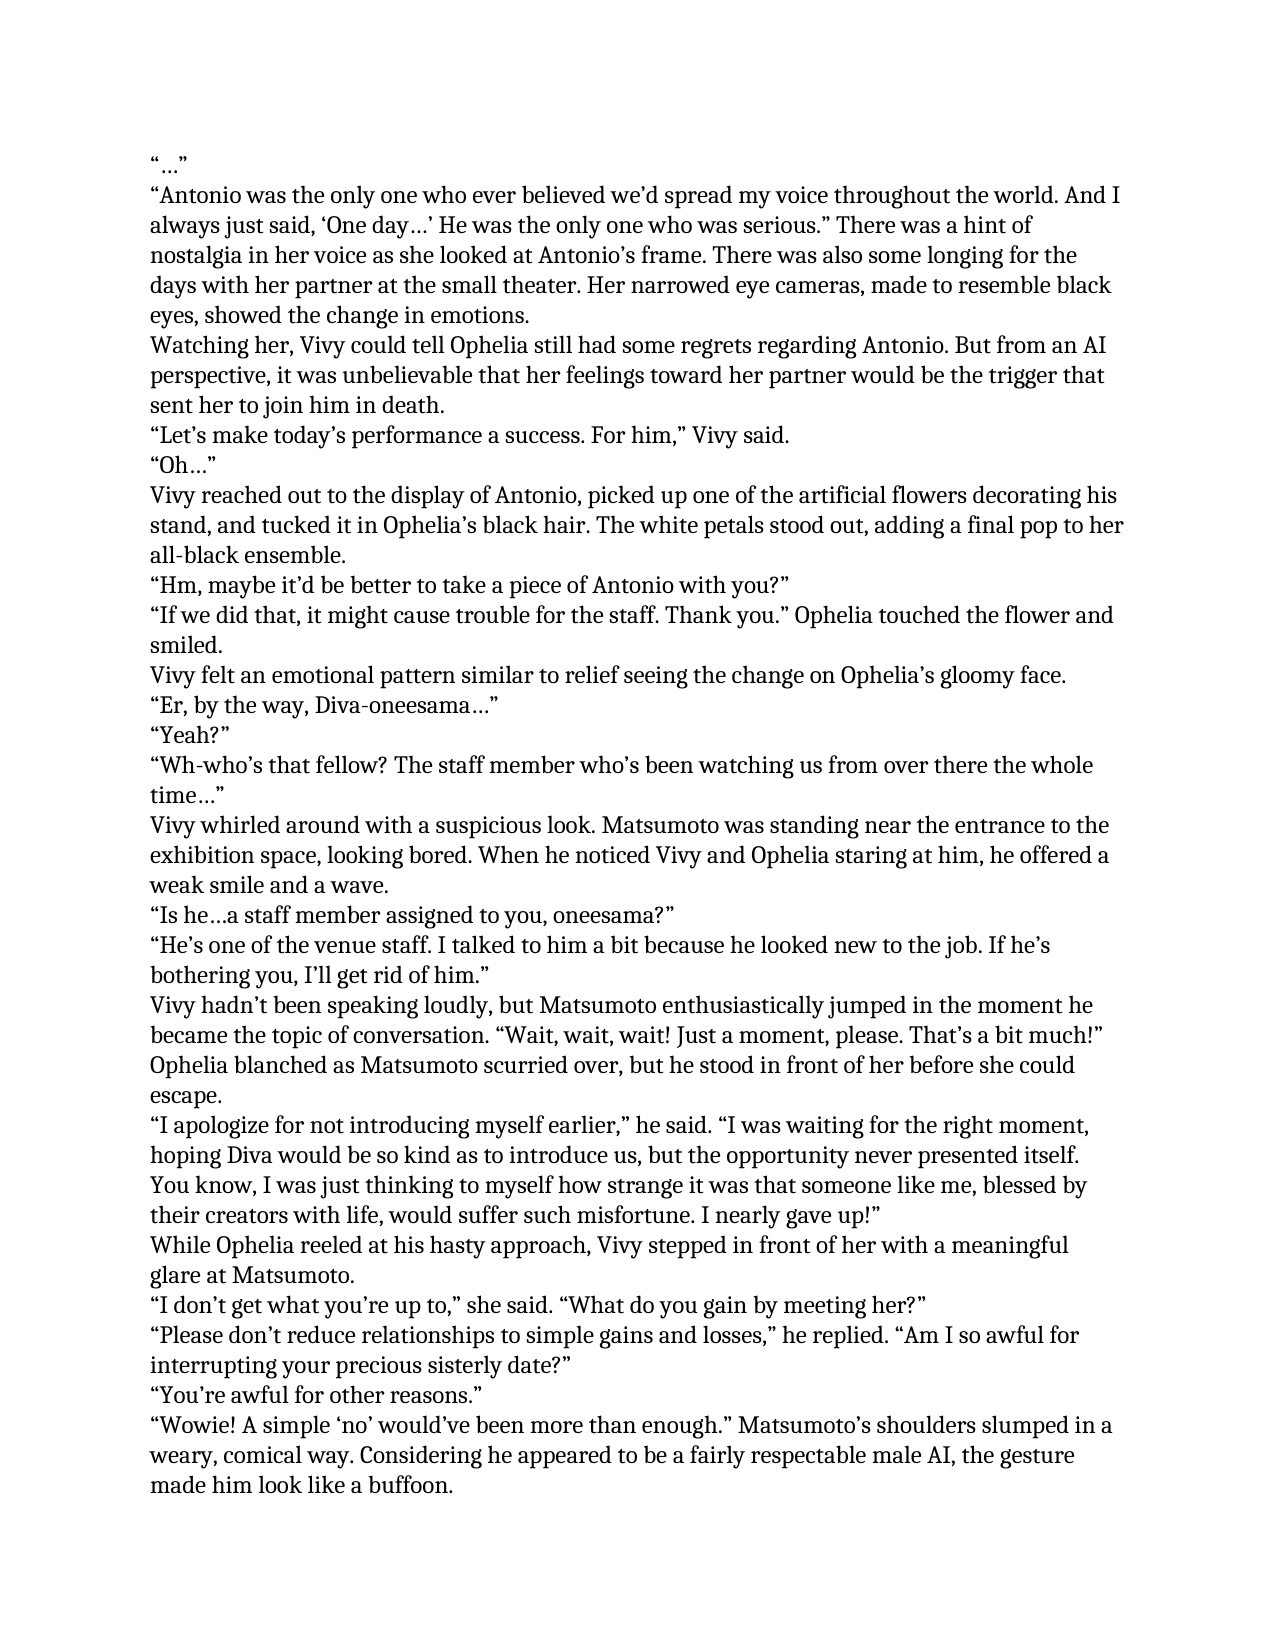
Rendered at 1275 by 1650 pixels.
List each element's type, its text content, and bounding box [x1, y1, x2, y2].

text “He’s one of the venue staff. I talked to him a bit because he looked new to the job. If he’s bothering you, I’ll get rid of him.” [150, 930, 1125, 990]
text “Er, by the way, Diva-oneesama…” [150, 690, 1125, 720]
text “Wh-who’s that fellow? The staff member who’s been watching us from over there the whole time…” [150, 750, 1125, 810]
text “Antonio was the only one who ever believed we’d spread my voice throughout the world. And I always just said, ‘One day…’ He was the only one who was serious.” There was a hint of nostalgia in her voice as she looked at Antonio’s frame. There was also some longing for the days with her partner at the small theater. Her narrowed eye cameras, made to resemble black eyes, showed the change in emotions. [150, 180, 1125, 330]
text “Oh…” [150, 450, 1125, 480]
text Vivy felt an emotional pattern similar to relief seeing the change on Ophelia’s gloomy face. [150, 660, 1125, 690]
text Watching her, Vivy could tell Ophelia still had some regrets regarding Antonio. But from an AI perspective, it was unbelievable that her feelings toward her partner would be the trigger that sent her to join him in death. [150, 330, 1125, 420]
text “Let’s make today’s performance a success. For him,” Vivy said. [150, 420, 1125, 450]
text “Yeah?” [150, 720, 1125, 750]
text “I apologize for not introducing myself earlier,” he said. “I was waiting for the right moment, hoping Diva would be so kind as to introduce us, but the opportunity never presented itself. You know, I was just thinking to myself how strange it was that someone like me, blessed by their creators with life, would suffer such misfortune. I nearly gave up!” [150, 1110, 1125, 1230]
text “Wowie! A simple ‘no’ would’ve been more than enough.” Matsumoto’s shoulders slumped in a weary, comical way. Considering he appeared to be a fairly respectable male AI, the gesture made him look like a buffoon. [150, 1410, 1125, 1500]
text “You’re awful for other reasons.” [150, 1380, 1125, 1410]
text While Ophelia reeled at his hasty approach, Vivy stepped in front of her with a meaningful glare at Matsumoto. [150, 1230, 1125, 1290]
text “Please don’t reduce relationships to simple gains and losses,” he replied. “Am I so awful for interrupting your precious sisterly date?” [150, 1320, 1125, 1380]
text Ophelia blanched as Matsumoto scurried over, but he stood in front of her before she could escape. [150, 1050, 1125, 1110]
text “I don’t get what you’re up to,” she said. “What do you gain by meeting her?” [150, 1290, 1125, 1320]
text Vivy reached out to the display of Antonio, picked up one of the artificial flowers decorating his stand, and tucked it in Ophelia’s black hair. The white petals stood out, adding a final pop to her all-black ensemble. [150, 480, 1125, 570]
text “If we did that, it might cause trouble for the staff. Thank you.” Ophelia touched the flower and smiled. [150, 600, 1125, 660]
text Vivy whirled around with a suspicious look. Matsumoto was standing near the entrance to the exhibition space, looking bored. When he noticed Vivy and Ophelia staring at him, he offered a weak smile and a wave. [150, 810, 1125, 900]
text “Is he…a staff member assigned to you, oneesama?” [150, 900, 1125, 930]
text Vivy hadn’t been speaking loudly, but Matsumoto enthusiastically jumped in the moment he became the topic of conversation. “Wait, wait, wait! Just a moment, please. That’s a bit much!” [150, 990, 1125, 1050]
text “Hm, maybe it’d be better to take a piece of Antonio with you?” [150, 570, 1125, 600]
text “…” [150, 150, 1125, 180]
